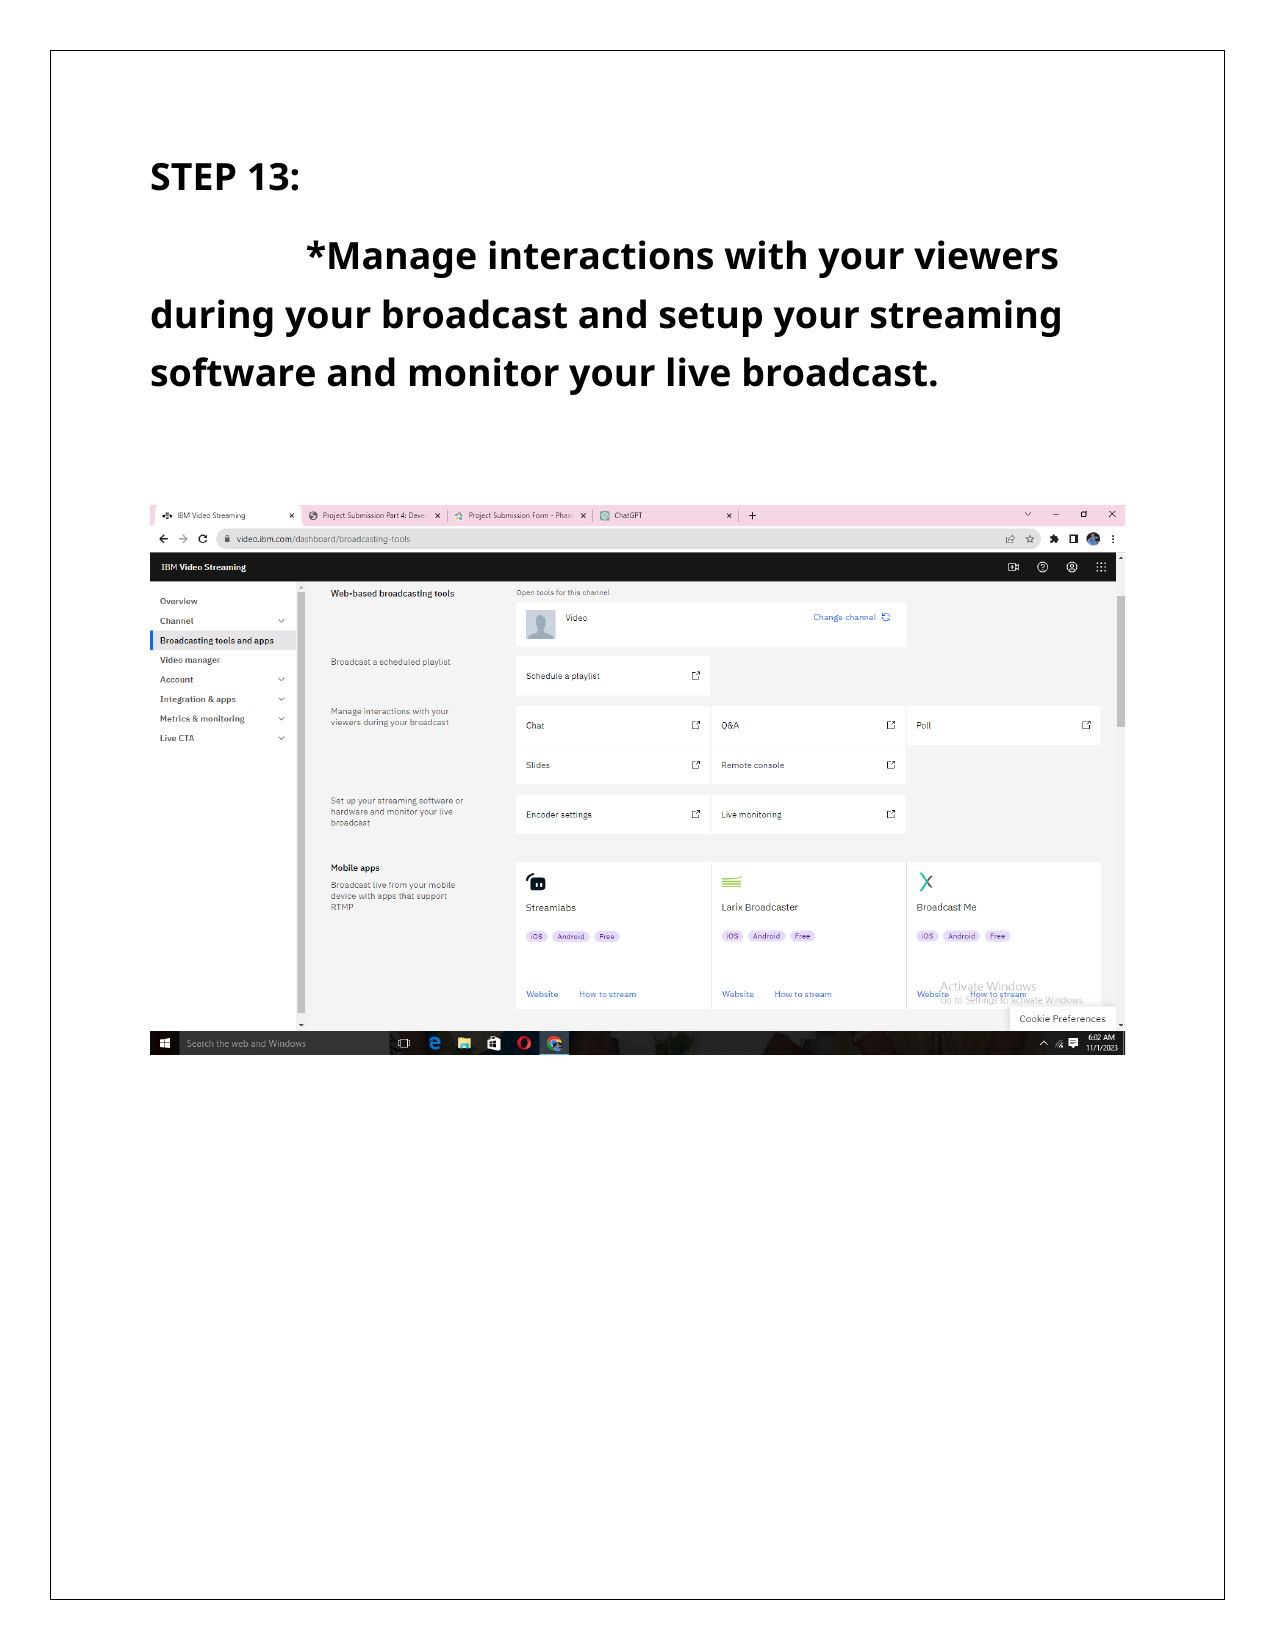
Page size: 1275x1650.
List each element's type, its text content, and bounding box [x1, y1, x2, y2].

text STEP 13: [150, 150, 1125, 201]
picture [150, 505, 1125, 1055]
text *Manage interactions with your viewers during your broadcast and setup your streaming software and monitor your live broadcast. [150, 229, 1125, 398]
